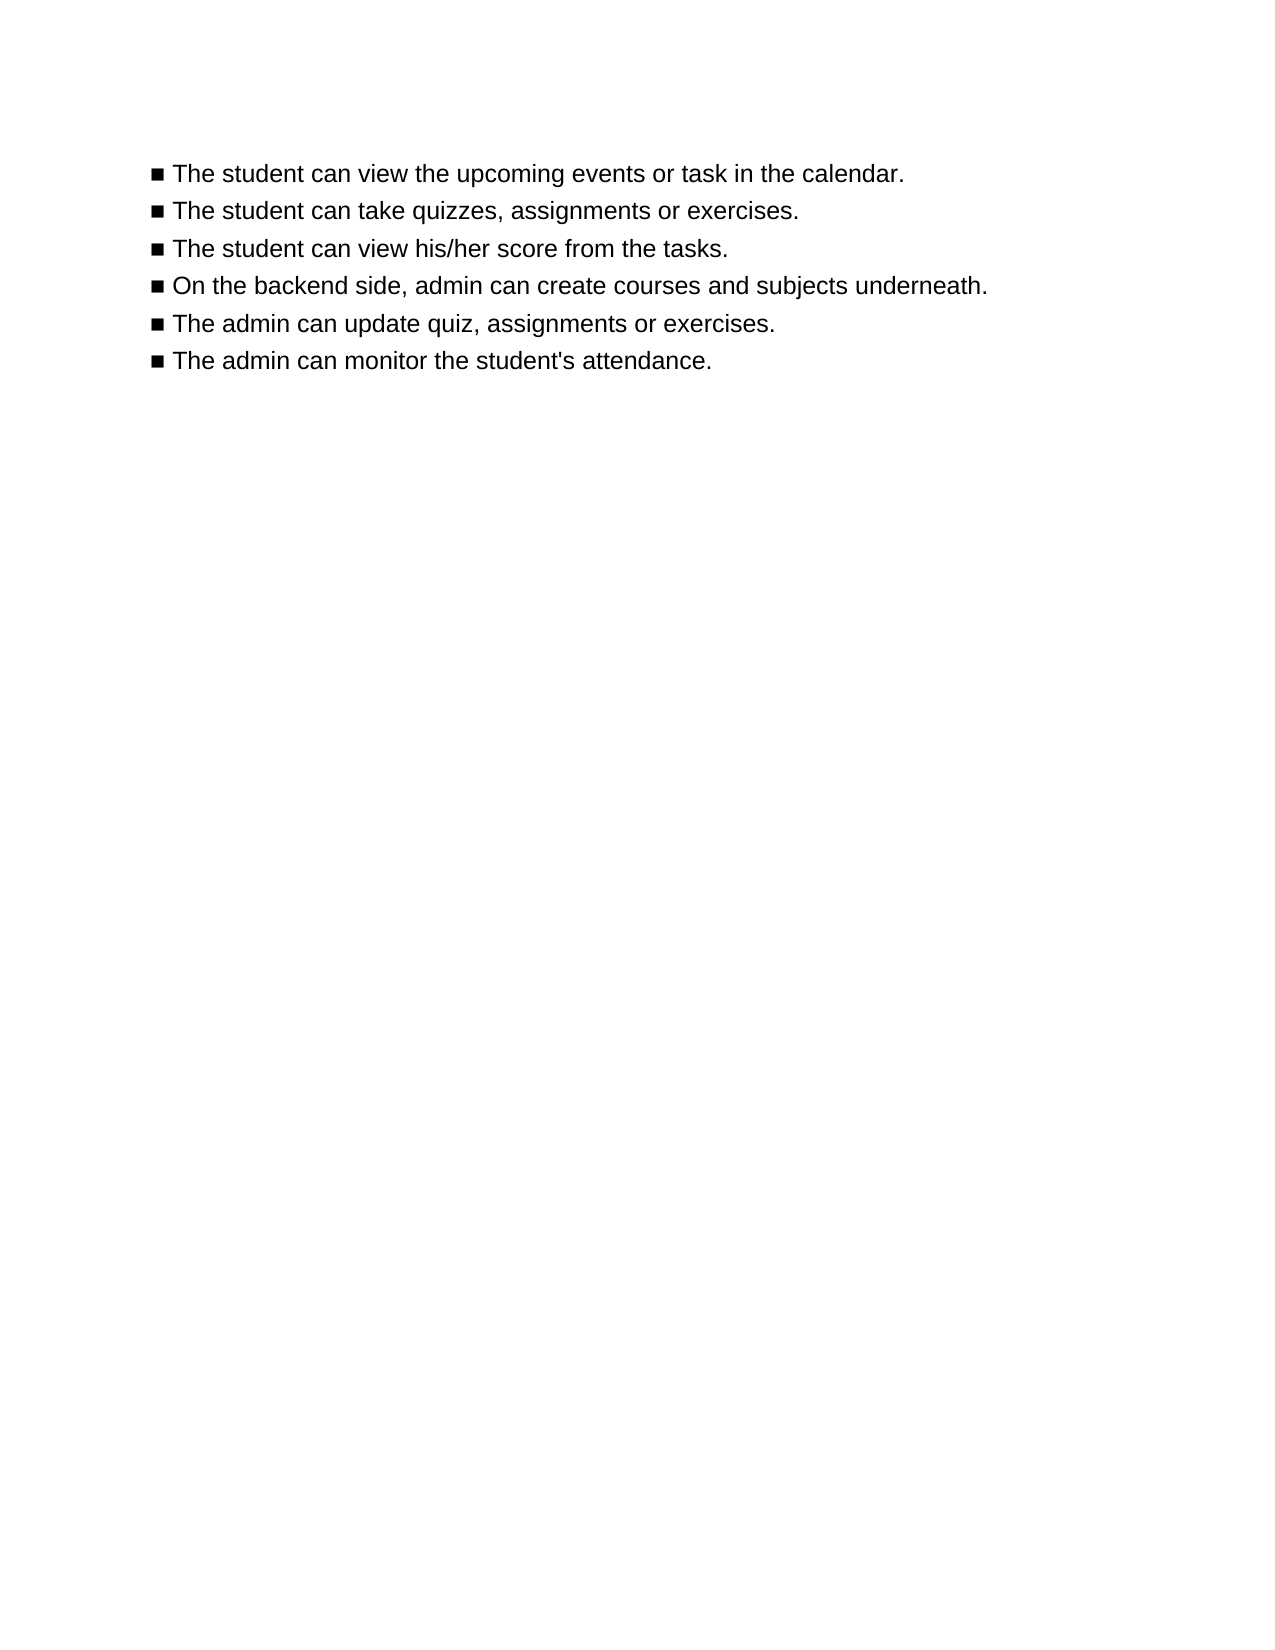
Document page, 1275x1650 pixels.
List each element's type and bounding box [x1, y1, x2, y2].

text [150, 150, 1125, 375]
